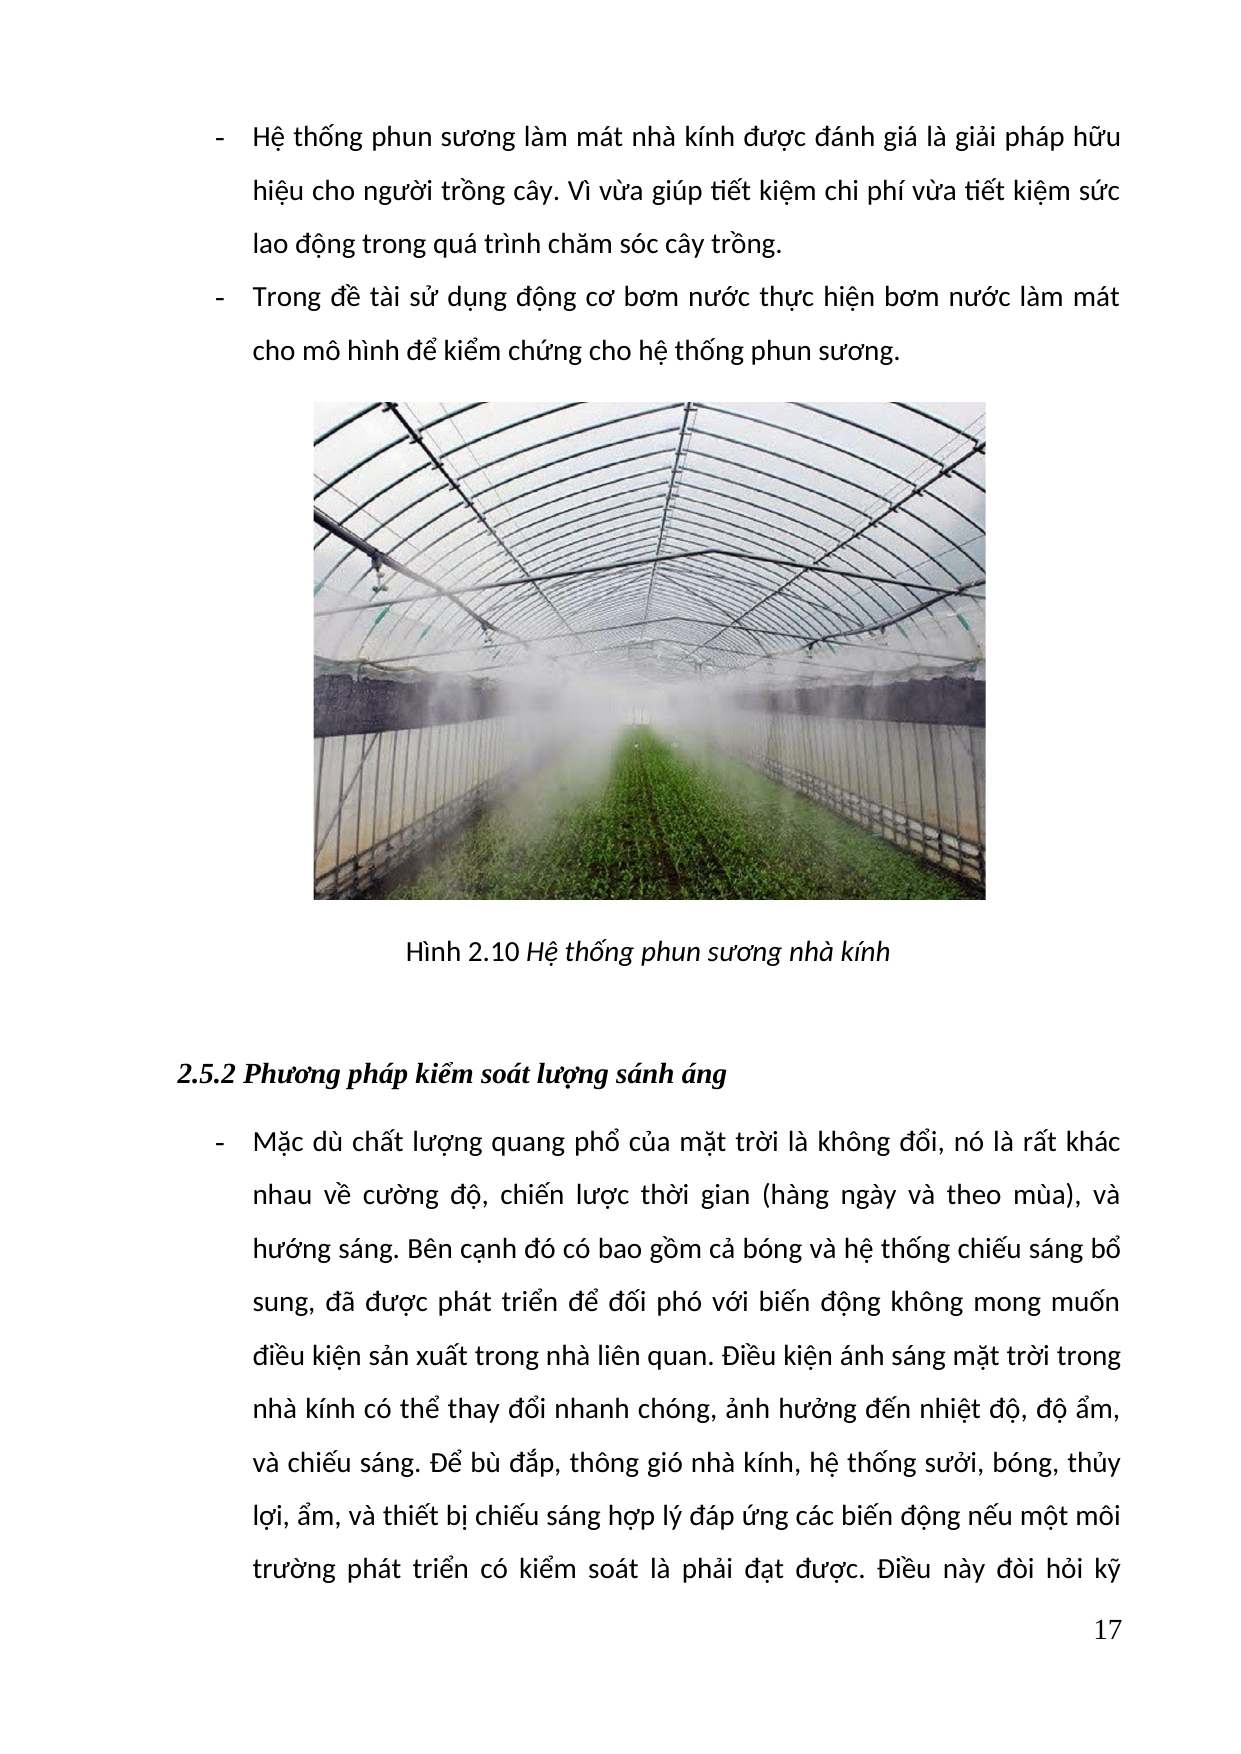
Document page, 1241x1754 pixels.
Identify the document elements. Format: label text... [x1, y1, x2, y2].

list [215, 1123, 1122, 1586]
list Trong đề tài sử dụng động cơ bơm nước thực hiện bơm nước làm mát cho mô hình để kiểm chứng cho hệ thống phun sương. [215, 278, 1122, 367]
list Hệ thống phun sương làm mát nhà kính được đánh giá là giải pháp hữu hiệu cho người trồng cây. Vì vừa giúp tiết kiệm chi phí vừa tiết kiệm sức lao động trong quá trình chăm sóc cây trồng. [215, 118, 1122, 261]
subtitle 2.5.2 Phương pháp kiểm soát lượng sánh áng [177, 1056, 1122, 1089]
picture [313, 402, 986, 900]
